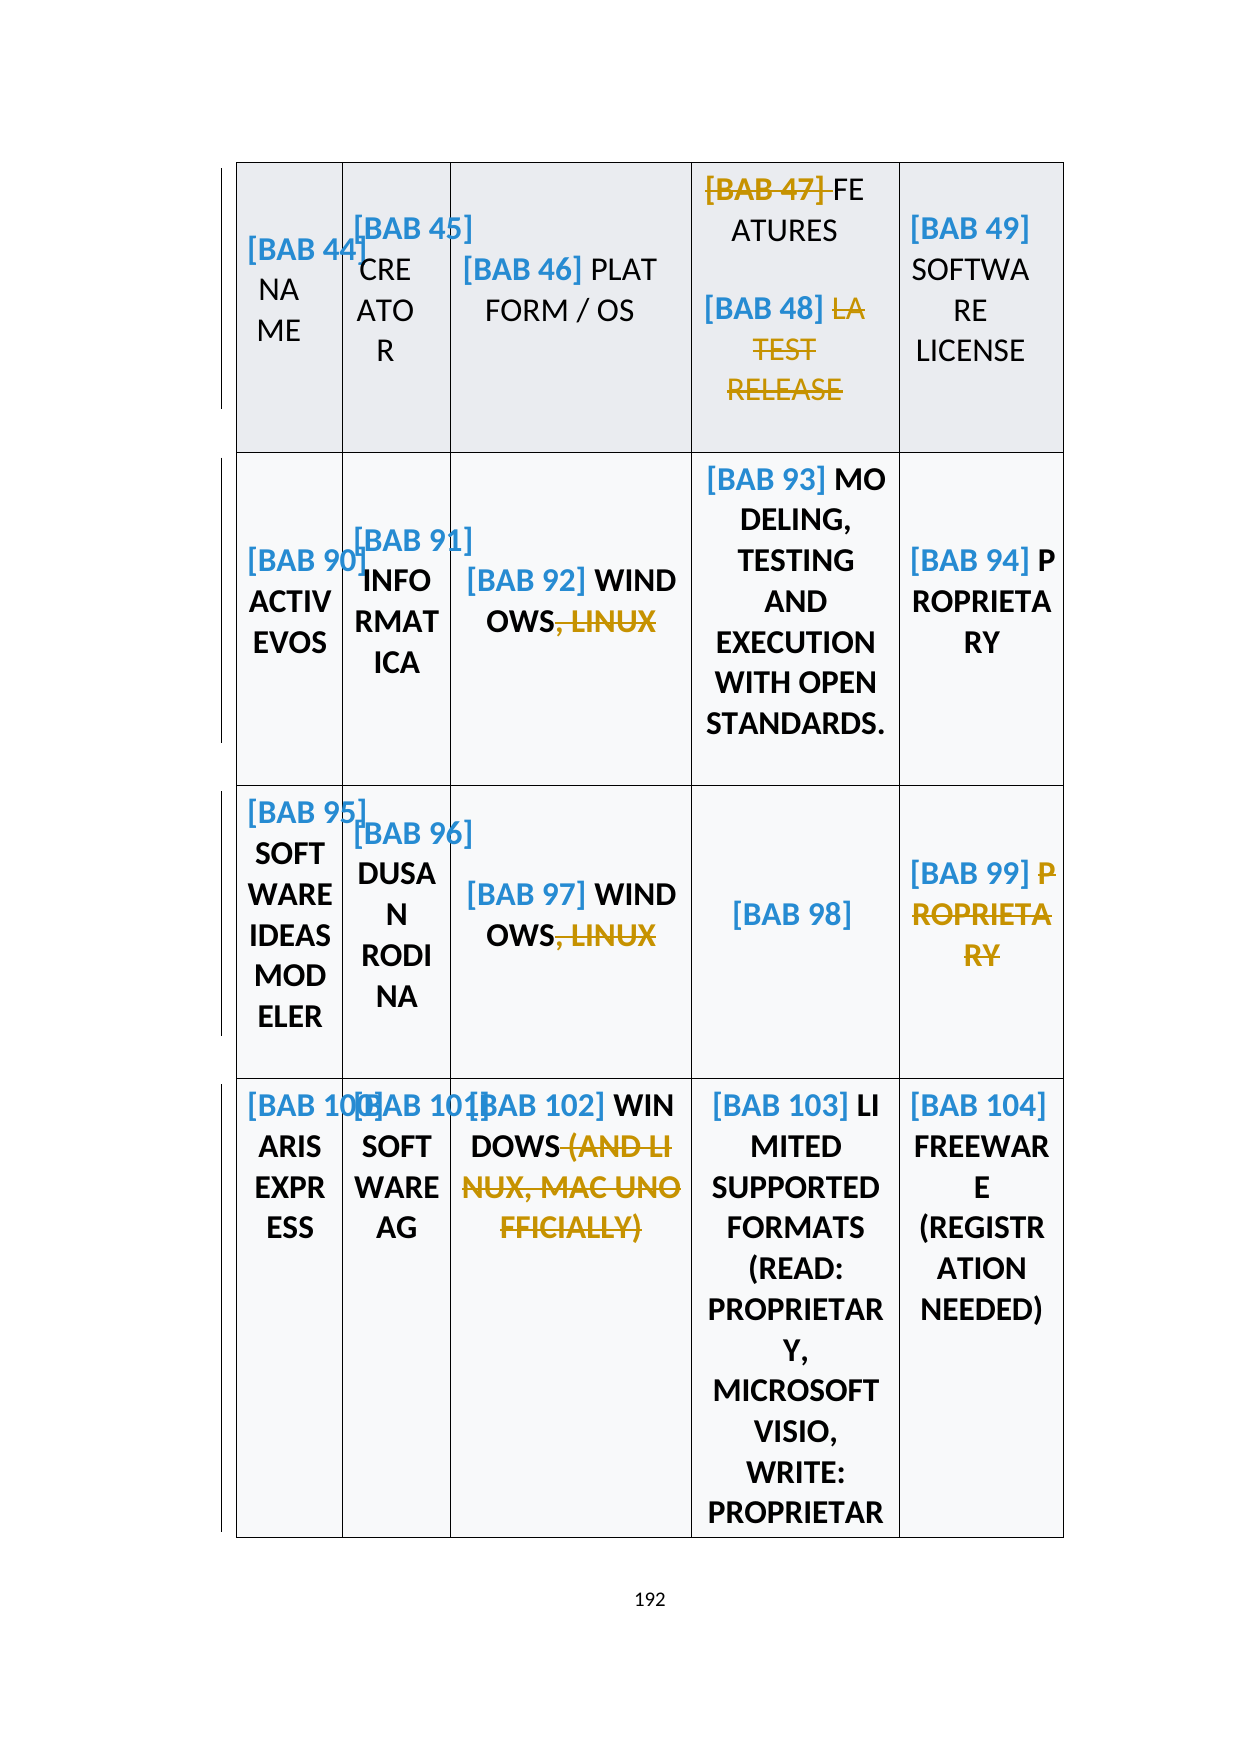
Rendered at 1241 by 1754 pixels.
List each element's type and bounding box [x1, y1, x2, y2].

table_cell [900, 1079, 1063, 1537]
table_cell [451, 453, 691, 785]
table_header [237, 163, 342, 452]
table_cell [900, 453, 1063, 785]
table_cell [451, 786, 691, 1078]
table_header [451, 163, 691, 452]
table_cell [237, 786, 342, 1078]
table_header [343, 163, 450, 452]
table_cell [343, 453, 450, 785]
table_cell [692, 453, 899, 785]
table_cell [343, 786, 450, 1078]
table_cell [900, 786, 1063, 1078]
table_cell [692, 786, 899, 1078]
table_header [692, 163, 899, 452]
table_cell [237, 1079, 342, 1537]
table_cell [692, 1079, 899, 1537]
table_cell [343, 1079, 450, 1537]
table_cell [237, 453, 342, 785]
table_header [900, 163, 1063, 452]
table_cell [451, 1079, 691, 1537]
